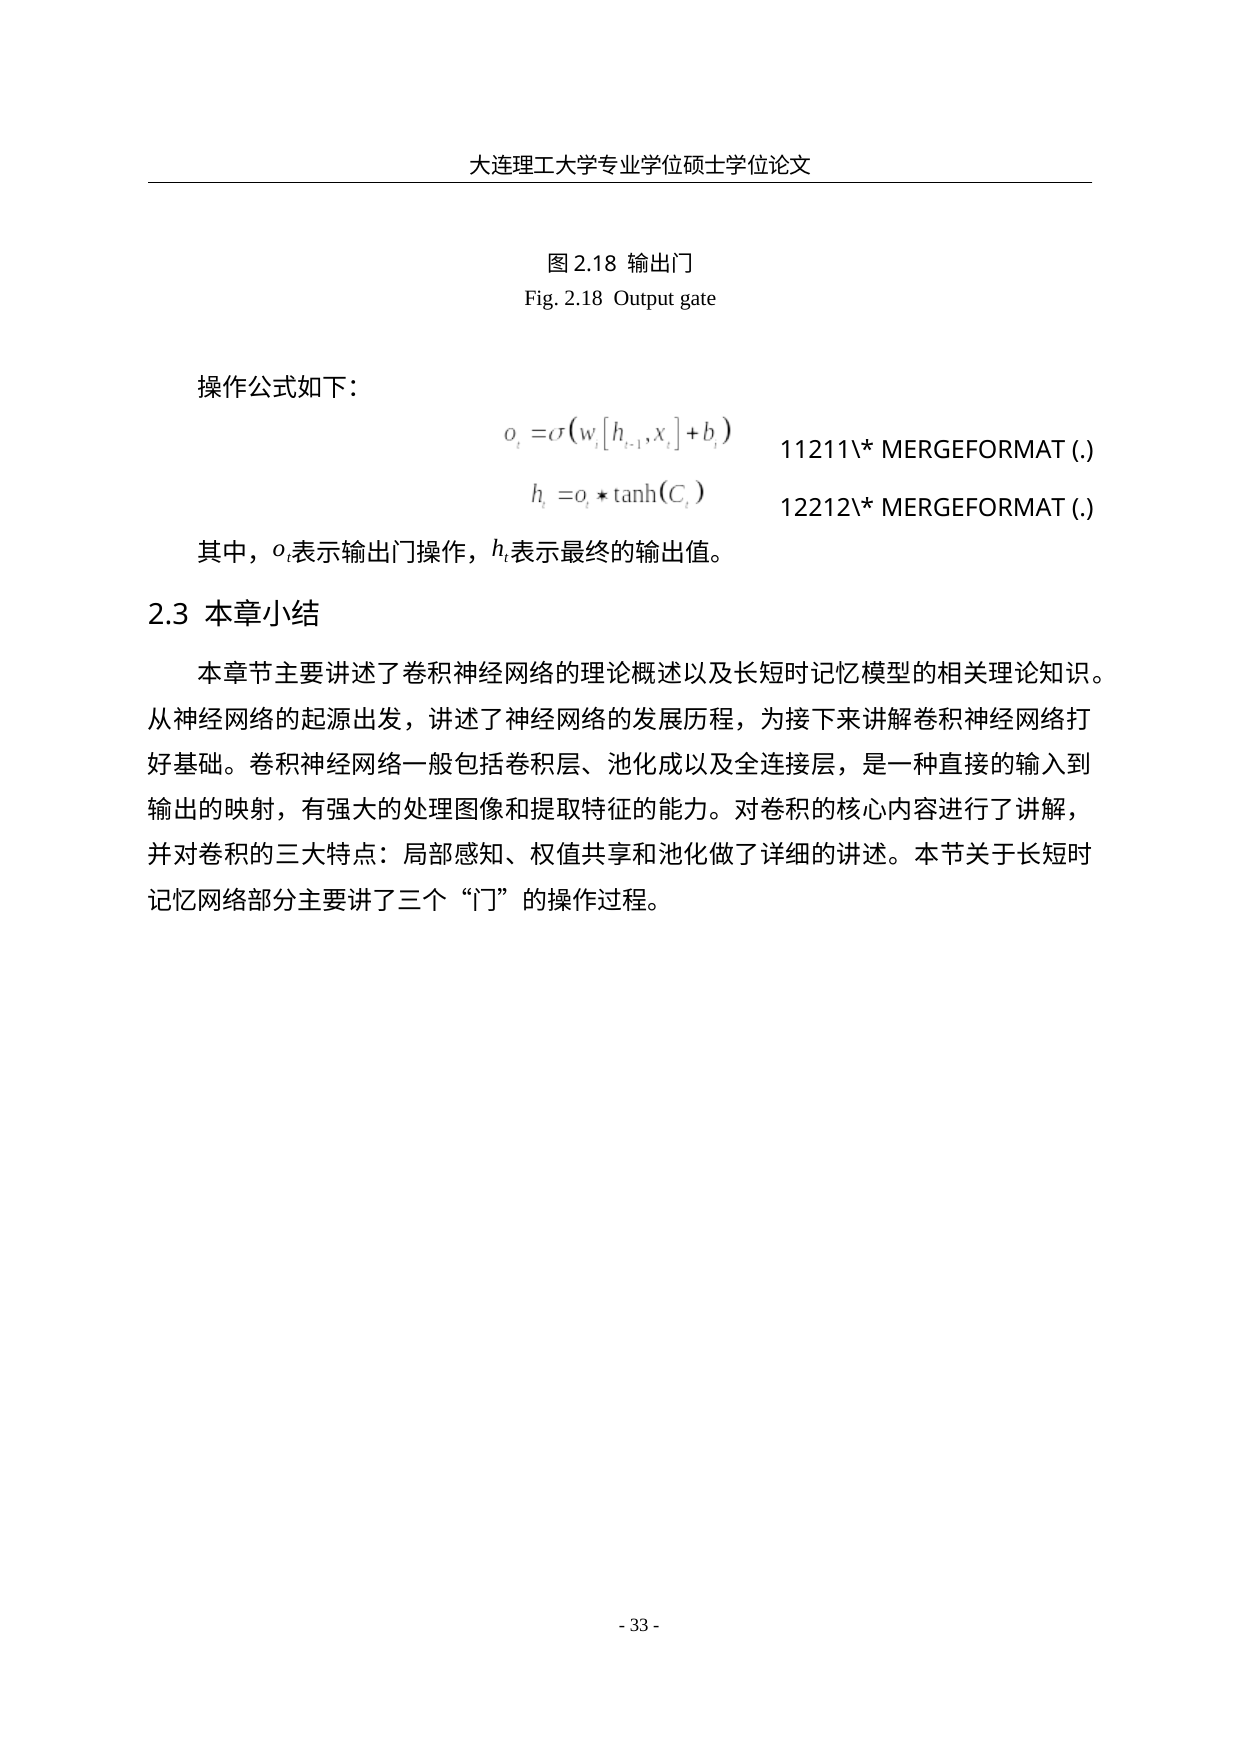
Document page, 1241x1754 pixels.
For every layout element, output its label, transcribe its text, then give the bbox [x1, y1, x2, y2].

text 本章节主要讲述了卷积神经网络的理论概述以及长短时记忆模型的相关理论知识。从神经网络的起源出发，讲述了神经网络的发展历程，为接下来讲解卷积神经网络打好基础。卷积神经网络一般包括卷积层、池化成以及全连接层，是一种直接的输入到输出的映射，有强大的处理图像和提取特征的能力。对卷积的核心内容进行了讲解，并对卷积的三大特点：局部感知、权值共享和池化做了详细的讲述。本节关于长短时记忆网络部分主要讲了三个“门”的操作过程。 [148, 654, 1092, 917]
text Fig. 2.18 Output gate [148, 285, 1092, 310]
text 操作公式如下： [148, 368, 1092, 404]
text 2.3 本章小结 [148, 590, 1092, 633]
text 其中，表示输出门操作，表示最终的输出值。 [148, 532, 1092, 569]
text 图2.18 输出门 [148, 246, 1092, 277]
